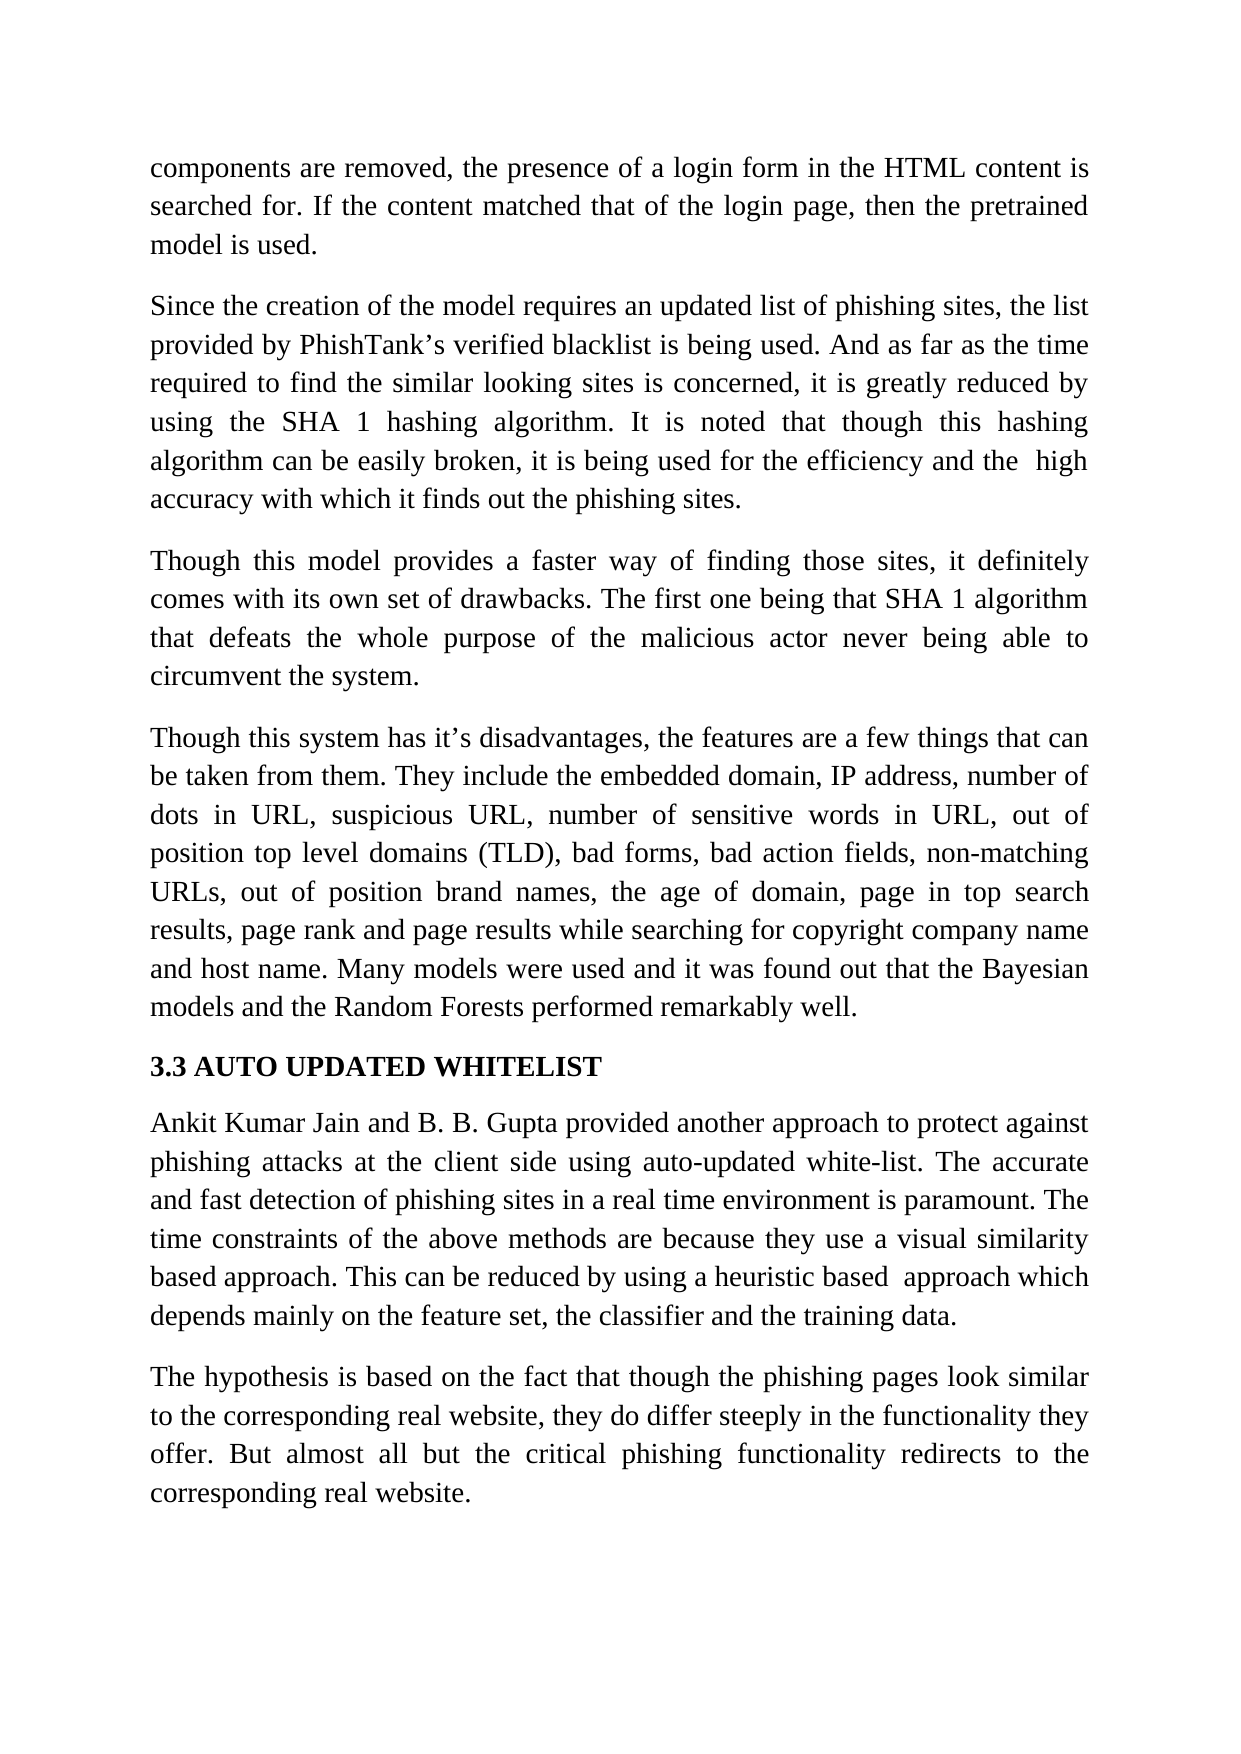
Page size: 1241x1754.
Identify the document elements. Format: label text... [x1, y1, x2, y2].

text Though this system has it’s disadvantages, the features are a few things that can be taken from them. They include the embedded domain, IP address, number of dots in URL, suspicious URL, number of sensitive words in URL, out of position top level domains (TLD), bad forms, bad action fields, non-matching URLs, out of position brand names, the age of domain, page in top search results, page rank and page results while searching for copyright company name and host name. Many models were used and it was found out that the Bayesian models and the Random Forests performed remarkably well. [150, 720, 1090, 1023]
text Ankit Kumar Jain and B. B. Gupta provided another approach to protect against phishing attacks at the client side using auto-updated white-list. The accurate and fast detection of phishing sites in a real time environment is paramount. The time constraints of the above methods are because they use a visual similarity based approach. This can be reduced by using a heuristic based approach which depends mainly on the feature set, the classifier and the training data. [150, 1105, 1090, 1332]
text Since the creation of the model requires an updated list of phishing sites, the list provided by PhishTank’s verified blacklist is being used. And as far as the time required to find the similar looking sites is concerned, it is greatly reduced by using the SHA 1 hashing algorithm. It is noted that though this hashing algorithm can be easily broken, it is being used for the efficiency and the high accuracy with which it finds out the phishing sites. [150, 288, 1090, 515]
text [150, 150, 1090, 261]
text The hypothesis is based on the fact that though the phishing pages look similar to the corresponding real website, they do differ steeply in the functionality they offer. But almost all but the critical phishing functionality redirects to the corresponding real website. [150, 1359, 1090, 1509]
subtitle 3.3 AUTO UPDATED WHITELIST [150, 1049, 1090, 1082]
text Though this model provides a faster way of finding those sites, it definitely comes with its own set of drawbacks. The first one being that SHA 1 algorithm that defeats the whole purpose of the malicious actor never being able to circumvent the system. [150, 543, 1090, 692]
